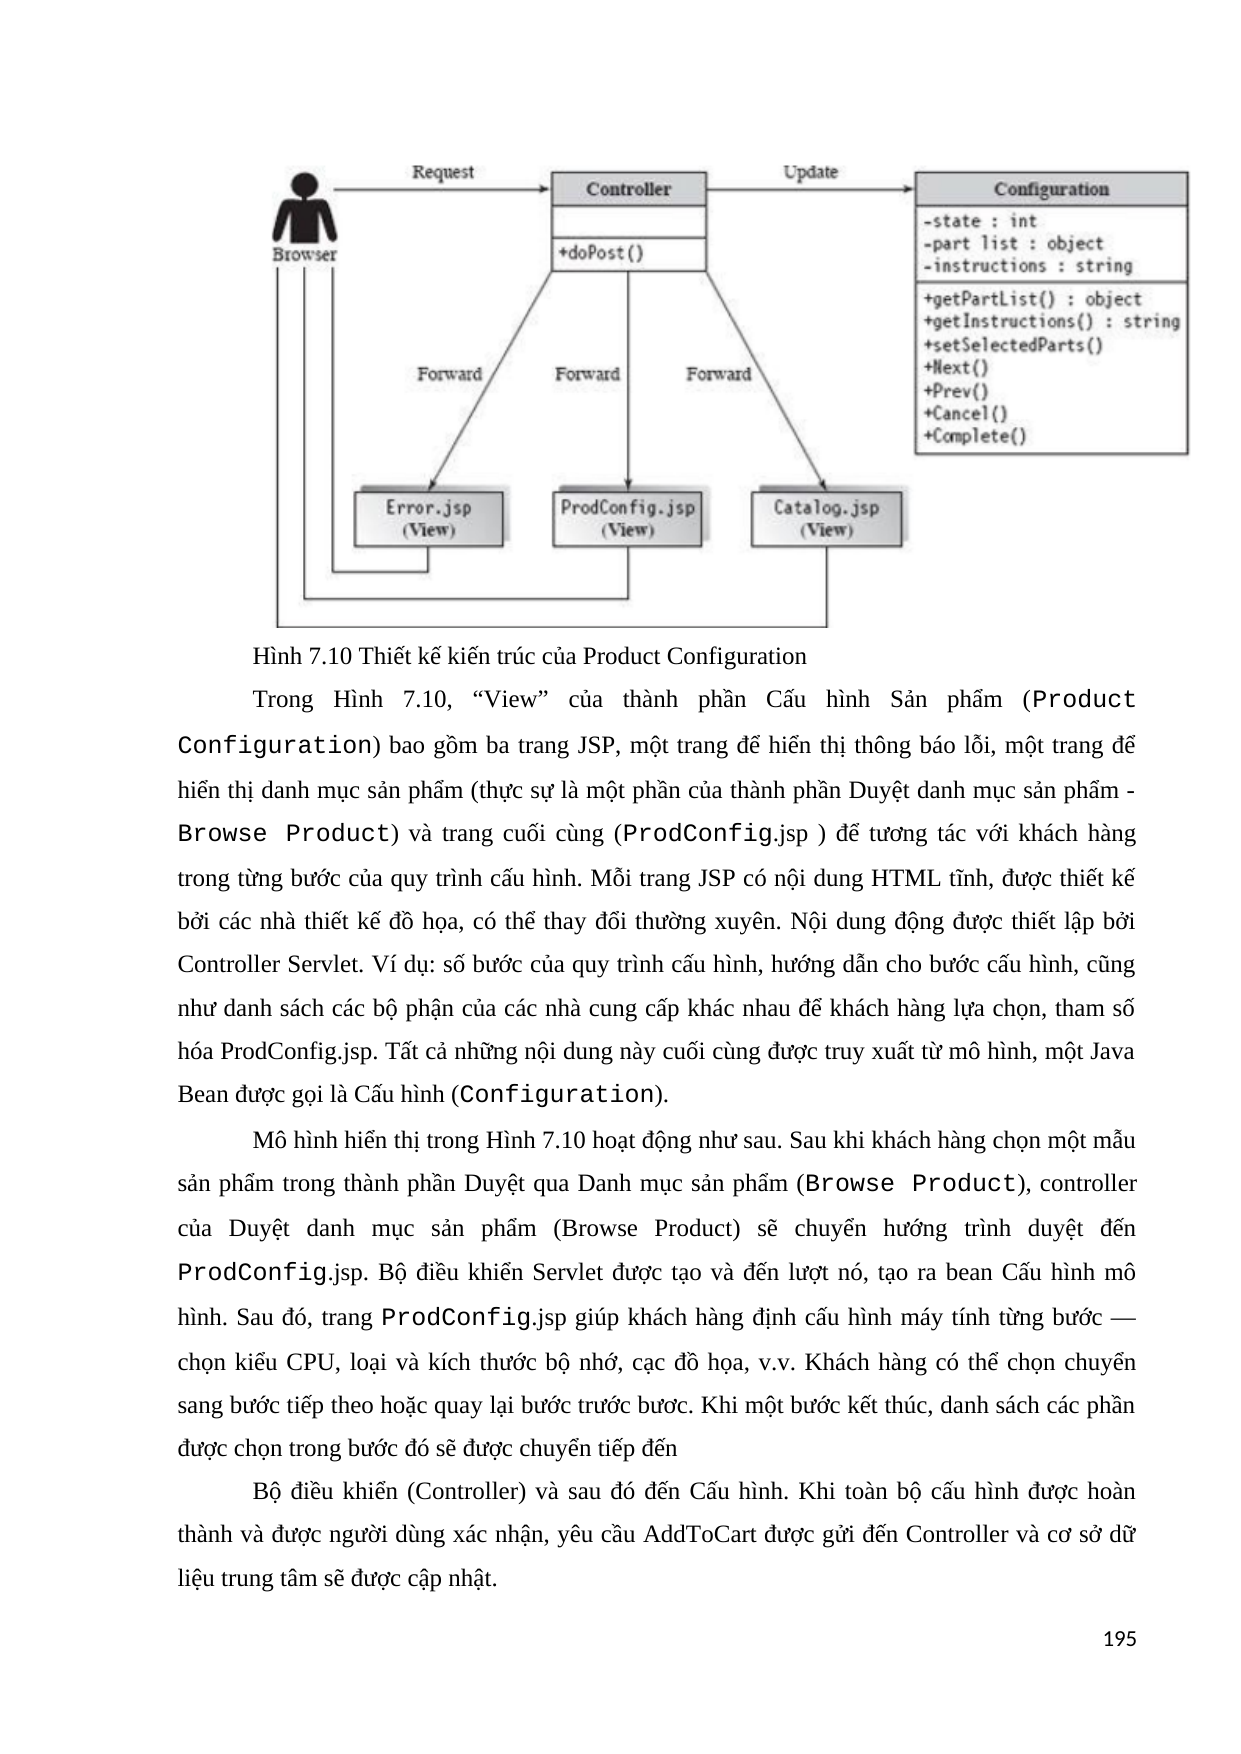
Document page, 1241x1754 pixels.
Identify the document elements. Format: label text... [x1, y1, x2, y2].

text Trong Hình 7.10, “View” của thành phần Cấu hình Sản phẩm (Product Configuration) bao gồm ba trang JSP, một trang để hiển thị thông báo lỗi, một trang để hiển thị danh mục sản phẩm (thực sự là một phần của thành phần Duyệt danh mục sản phẩm - Browse Product) và trang cuối cùng (ProdConfig.jsp ) để tương tác với khách hàng trong từng bước của quy trình cấu hình. Mỗi trang JSP có nội dung HTML tĩnh, được thiết kế bởi các nhà thiết kế đồ họa, có thể thay đổi thường xuyên. Nội dung động được thiết lập bởi Controller Servlet. Ví dụ: số bước của quy trình cấu hình, hướng dẫn cho bước cấu hình, cũng như danh sách các bộ phận của các nhà cung cấp khác nhau để khách hàng lựa chọn, tham số hóa ProdConfig.jsp. Tất cả những nội dung này cuối cùng được truy xuất từ mô hình, một Java Bean được gọi là Cấu hình (Configuration). [177, 684, 1137, 1110]
text Bộ điều khiển (Controller) và sau đó đến Cấu hình. Khi toàn bộ cấu hình được hoàn thành và được người dùng xác nhận, yêu cầu AddToCart được gửi đến Controller và cơ sở dữ liệu trung tâm sẽ được cập nhật. [177, 1476, 1137, 1591]
text Mô hình hiển thị trong Hình 7.10 hoạt động như sau. Sau khi khách hàng chọn một mẫu sản phẩm trong thành phần Duyệt qua Danh mục sản phẩm (Browse Product), controller của Duyệt danh mục sản phẩm (Browse Product) sẽ chuyển hướng trình duyệt đến ProdConfig.jsp. Bộ điều khiển Servlet được tạo và đến lượt nó, tạo ra bean Cấu hình mô hình. Sau đó, trang ProdConfig.jsp giúp khách hàng định cấu hình máy tính từng bước — chọn kiểu CPU, loại và kích thước bộ nhớ, cạc đồ họa, v.v. Khách hàng có thể chọn chuyển sang bước tiếp theo hoặc quay lại bước trước bươc. Khi một bước kết thúc, danh sách các phần được chọn trong bước đó sẽ được chuyển tiếp đến [177, 1125, 1137, 1462]
text Hình 7.10 Thiết kế kiến trúc của Product Configuration [177, 641, 1137, 670]
picture [252, 147, 1206, 628]
